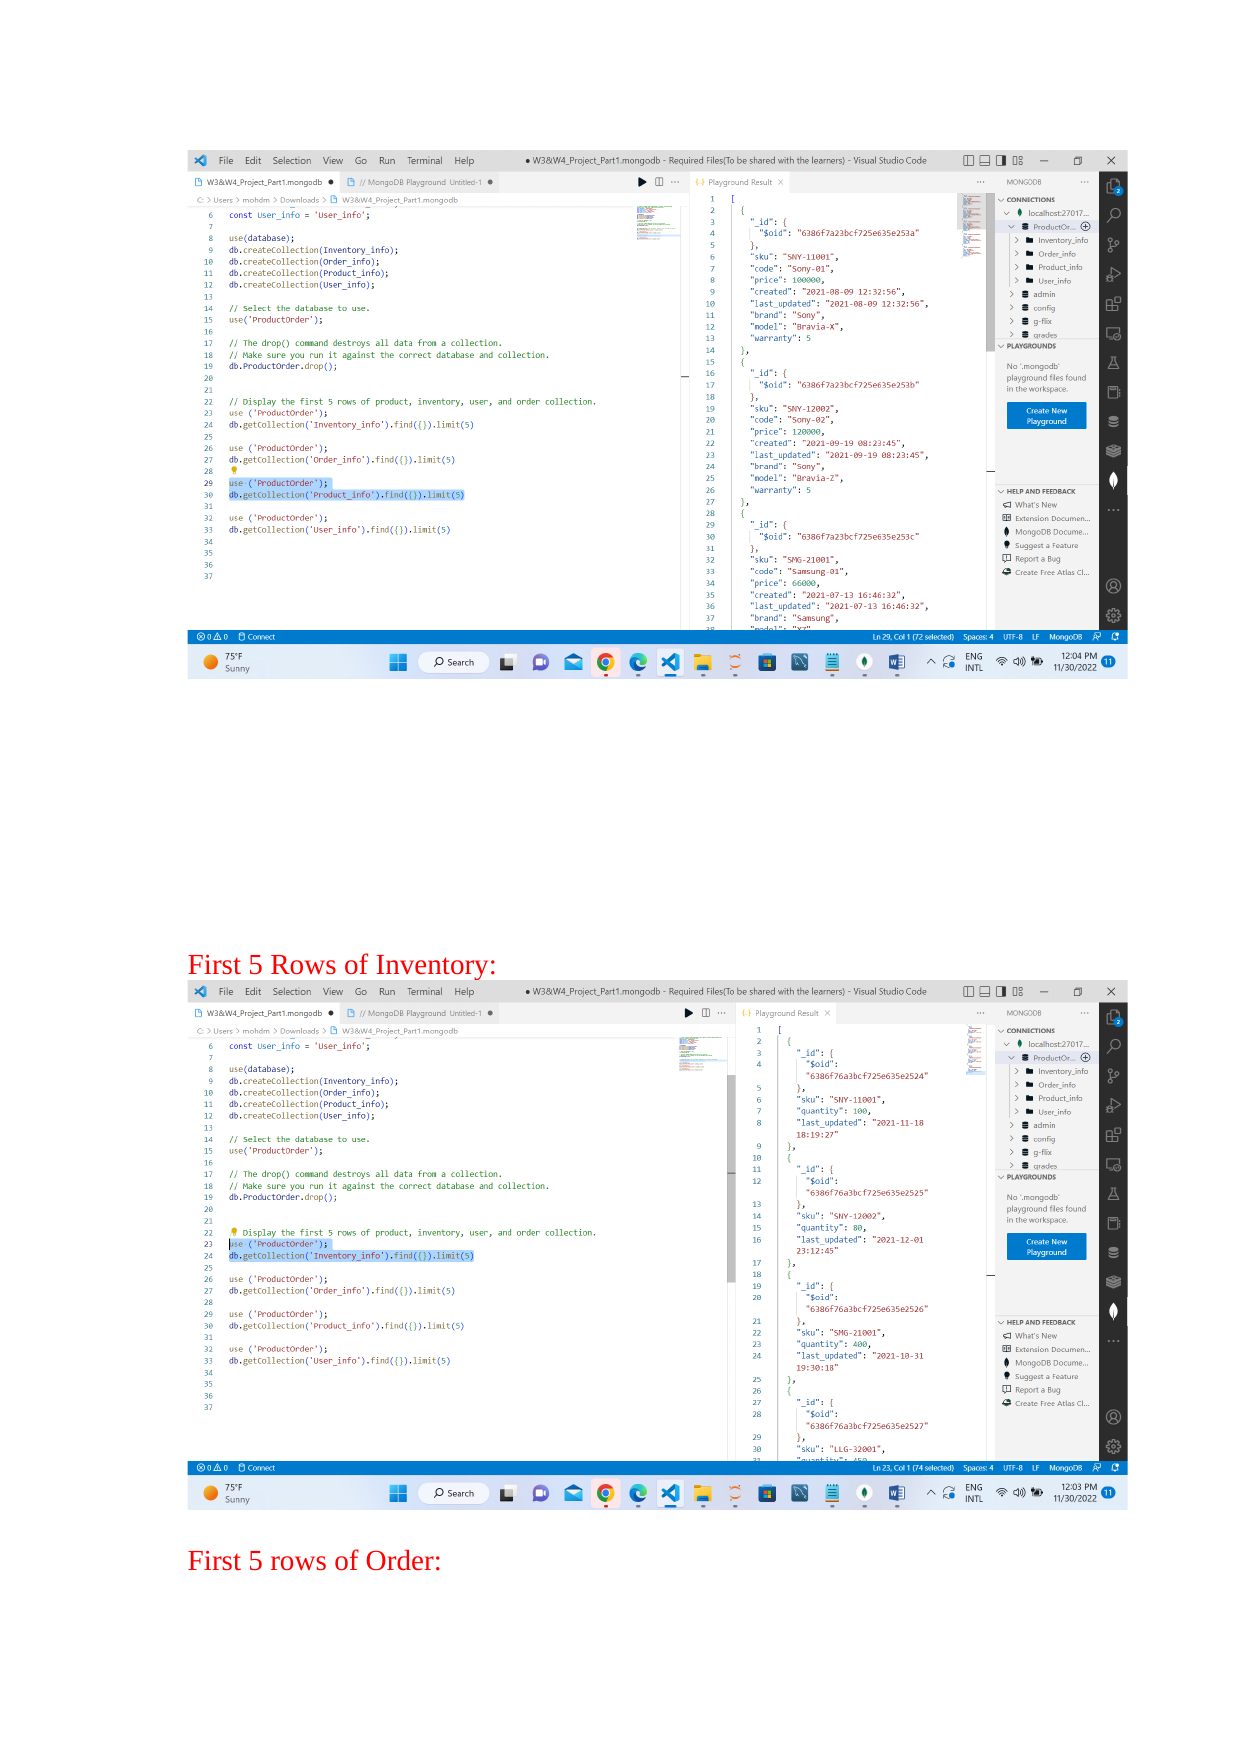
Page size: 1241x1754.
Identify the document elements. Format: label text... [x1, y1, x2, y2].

text First 5 Rows of Inventory: [187, 947, 1090, 980]
picture [187, 150, 1128, 679]
text First 5 rows of Order: [187, 1543, 1090, 1577]
picture [187, 980, 1128, 1510]
